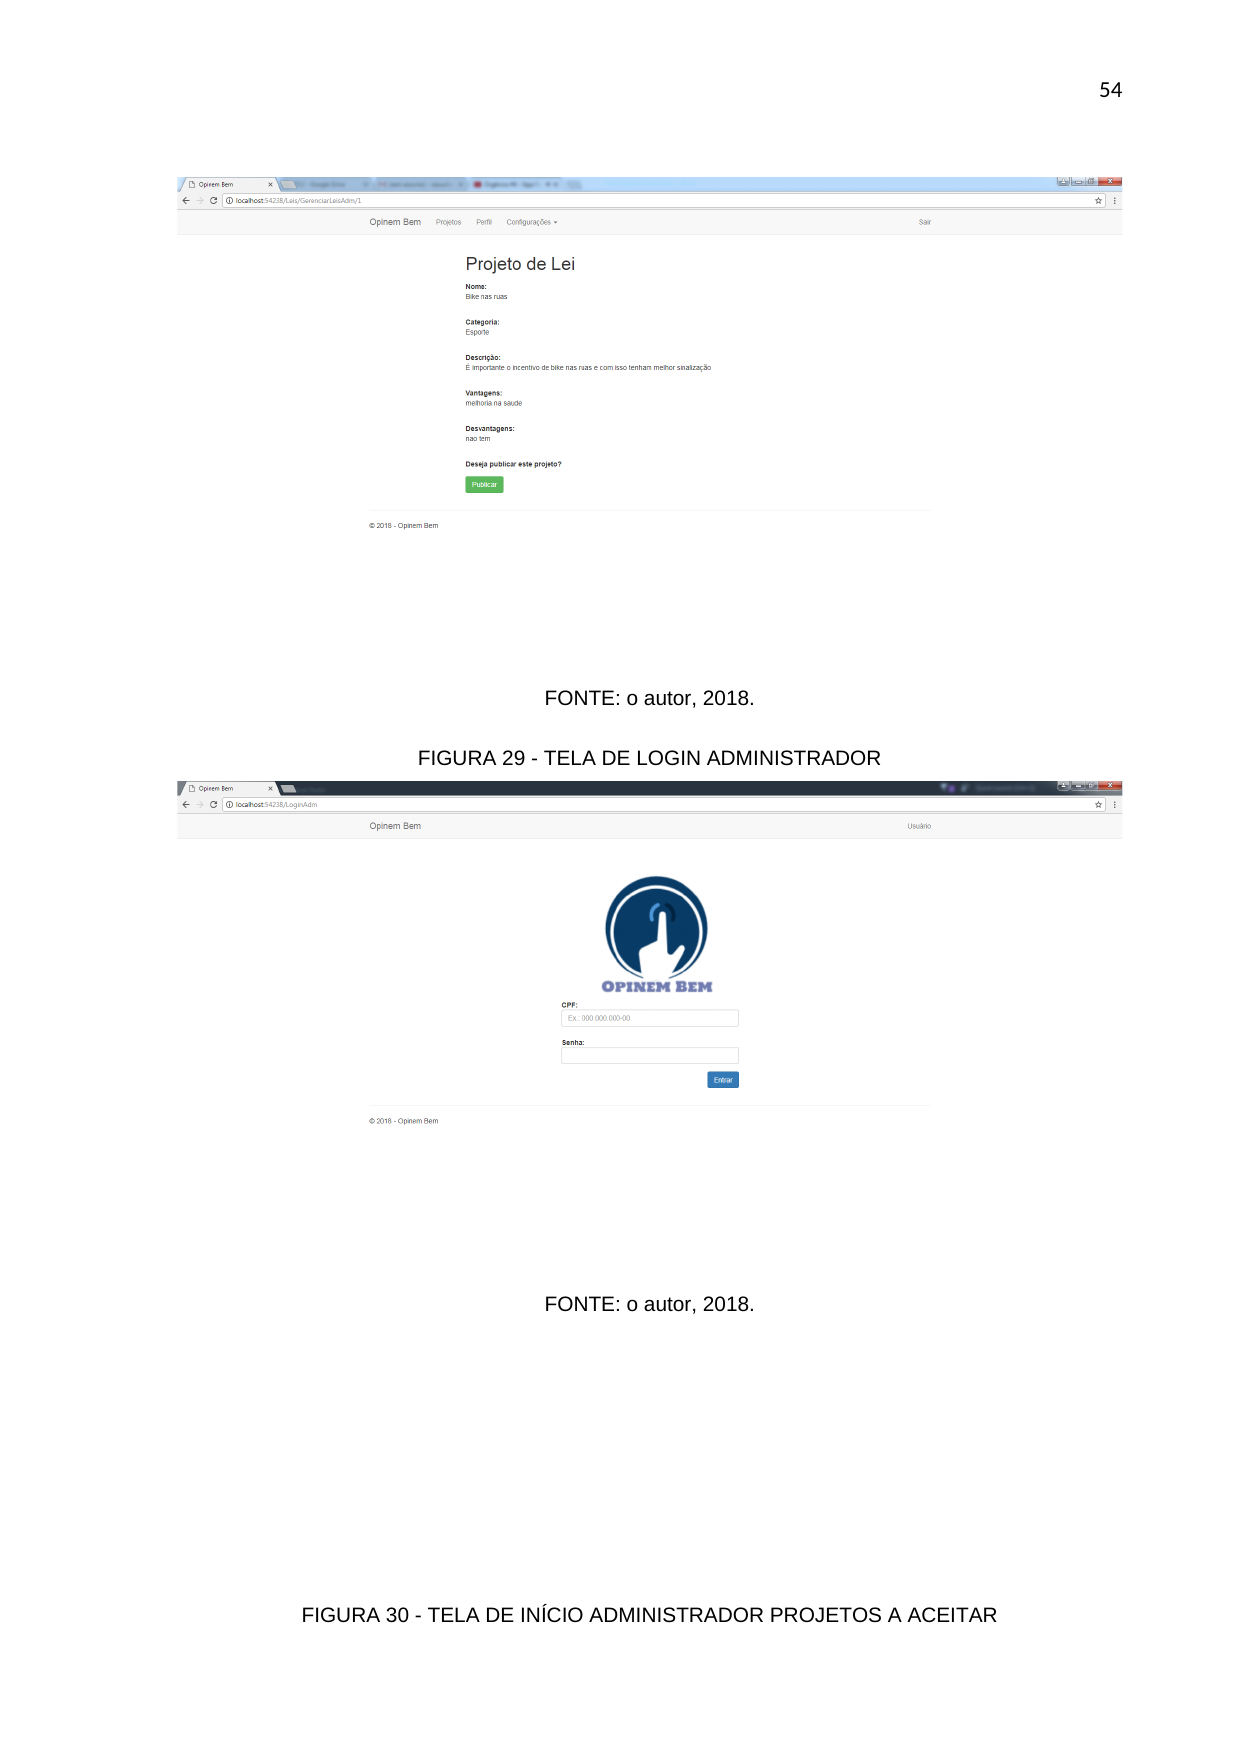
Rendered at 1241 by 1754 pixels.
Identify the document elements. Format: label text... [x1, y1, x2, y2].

text FONTE: o autor, 2018. [177, 1292, 1122, 1316]
picture [177, 177, 1123, 686]
text FONTE: o autor, 2018. [177, 686, 1122, 710]
text FIGURA 30 - TELA DE INÍCIO ADMINISTRADOR PROJETOS A ACEITAR [177, 1603, 1122, 1627]
text FIGURA 29 - TELA DE LOGIN ADMINISTRADOR [177, 746, 1122, 770]
picture [177, 781, 1123, 1292]
